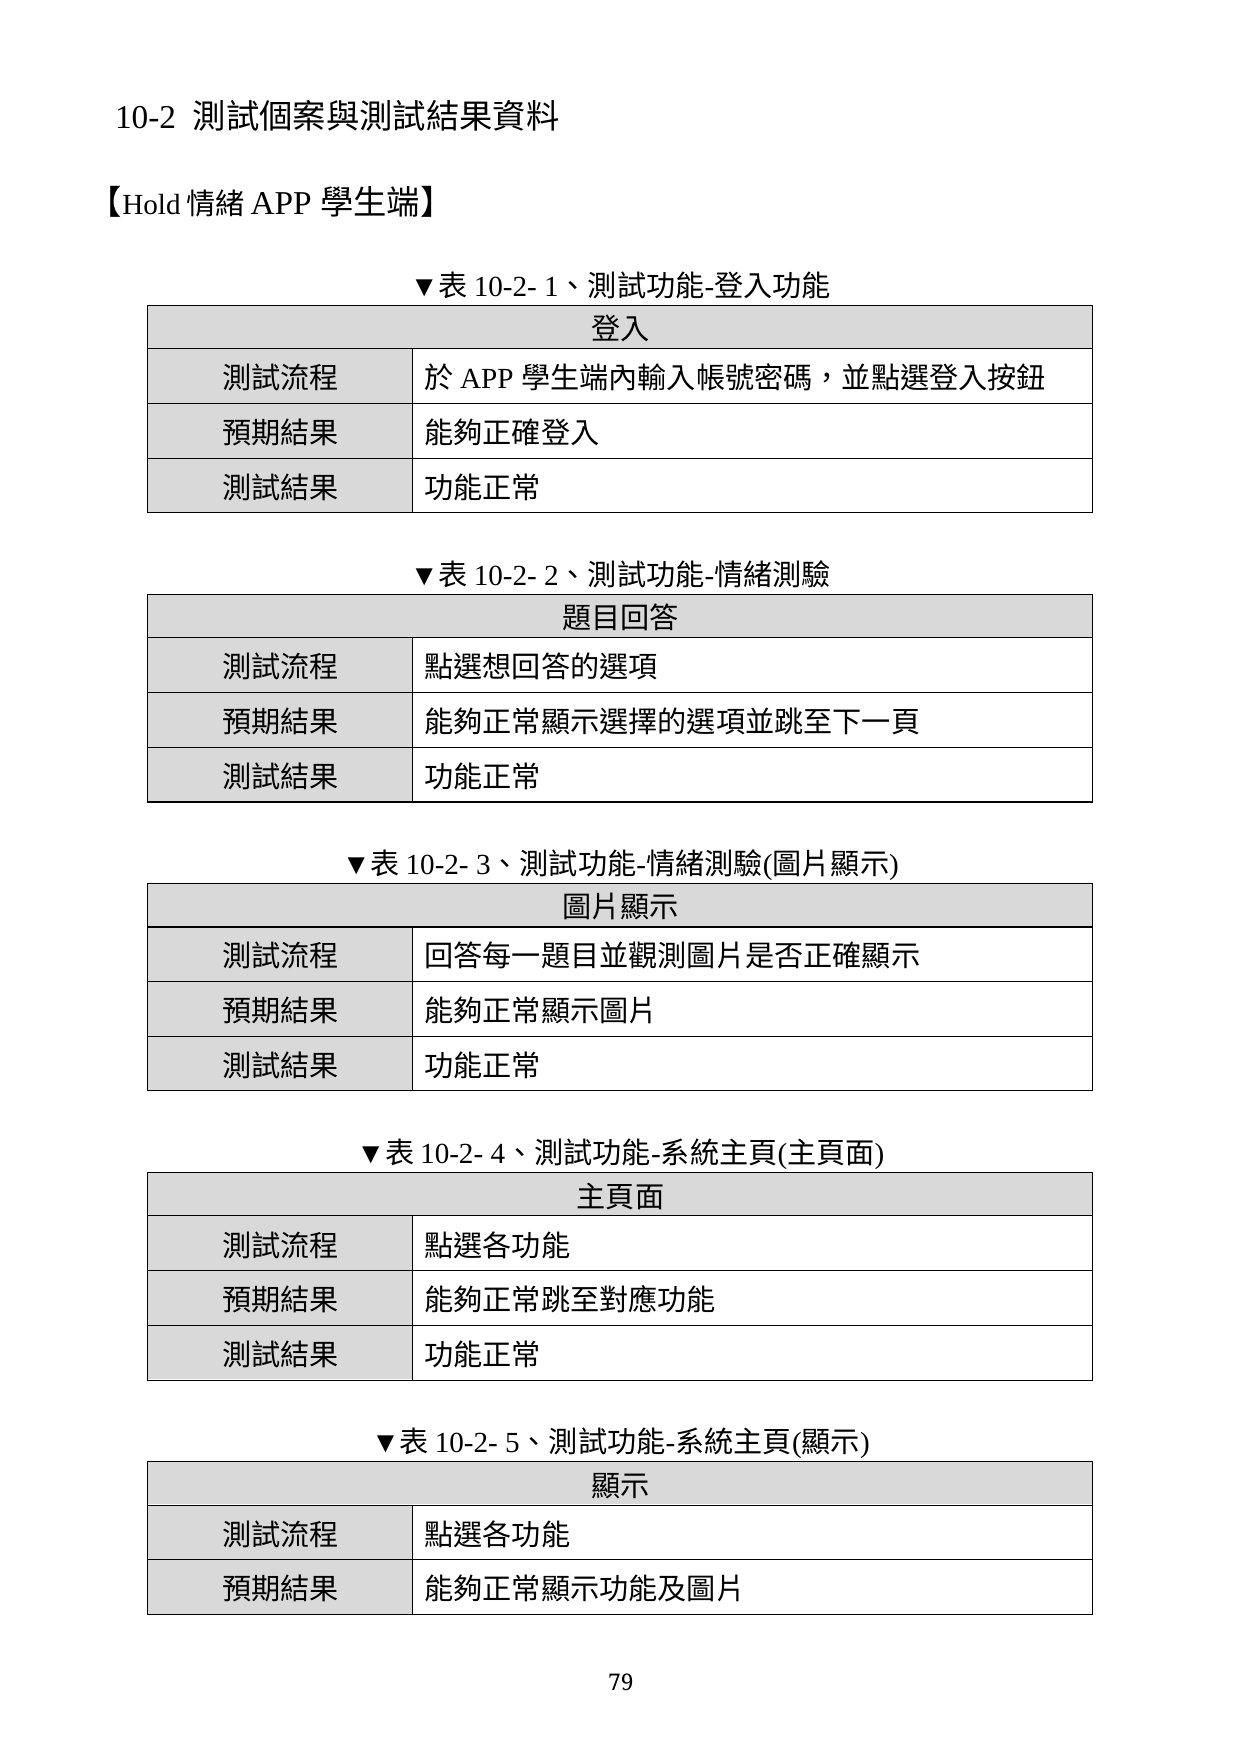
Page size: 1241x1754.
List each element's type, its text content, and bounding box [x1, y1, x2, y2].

table_cell 預期結果 [148, 404, 412, 458]
table_cell 點選各功能 [413, 1216, 1092, 1270]
table_cell 預期結果 [148, 982, 412, 1036]
table_cell 點選各功能 [413, 1506, 1092, 1559]
table_cell 功能正常 [413, 748, 1092, 801]
table_cell 測試流程 [148, 638, 412, 692]
table_cell 測試結果 [148, 459, 412, 512]
table_cell 測試結果 [148, 1037, 412, 1090]
table_cell 功能正常 [413, 1326, 1092, 1379]
text 【Hold情緒APP 學生端】 [89, 176, 1152, 224]
table_header 題目回答 [148, 595, 1092, 637]
text ▼表10-2- 1、測試功能-登入功能 [89, 263, 1152, 305]
table_cell 功能正常 [413, 1037, 1092, 1090]
text ▼表10-2- 3、測試功能-情緒測驗(圖片顯示) [89, 841, 1152, 883]
text ▼表10-2- 4、測試功能-系統主頁(主頁面) [89, 1130, 1152, 1172]
table_cell 測試結果 [148, 748, 412, 801]
table_cell 測試流程 [148, 928, 412, 981]
subtitle 10-2 測試個案與測試結果資料 [115, 89, 1152, 138]
table_cell 於 APP 學生端內輸入帳號密碼，並點選登入按鈕 [413, 349, 1092, 403]
table_cell 能夠正確登入 [413, 404, 1092, 458]
table_header 圖片顯示 [148, 884, 1092, 926]
table_cell 測試流程 [148, 1216, 412, 1270]
table_cell 點選想回答的選項 [413, 638, 1092, 692]
table_header 主頁面 [148, 1173, 1092, 1215]
table_cell 能夠正常跳至對應功能 [413, 1271, 1092, 1325]
text ▼表10-2- 2、測試功能-情緒測驗 [89, 552, 1152, 594]
table_cell 測試流程 [148, 1506, 412, 1559]
table_cell 測試流程 [148, 349, 412, 403]
table_cell 預期結果 [148, 1271, 412, 1325]
table_cell 能夠正常顯示選擇的選項並跳至下一頁 [413, 693, 1092, 747]
table_cell 測試結果 [148, 1326, 412, 1379]
table_cell 功能正常 [413, 459, 1092, 512]
table_cell 能夠正常顯示圖片 [413, 982, 1092, 1036]
table_header 登入 [148, 306, 1092, 348]
text ▼表10-2- 5、測試功能-系統主頁(顯示) [89, 1419, 1152, 1461]
table_header 顯示 [148, 1462, 1092, 1504]
table_cell 預期結果 [148, 693, 412, 747]
table_cell 回答每一題目並觀測圖片是否正確顯示 [413, 928, 1092, 981]
table_cell 能夠正常顯示功能及圖片 [413, 1560, 1092, 1614]
table_cell 預期結果 [148, 1560, 412, 1614]
